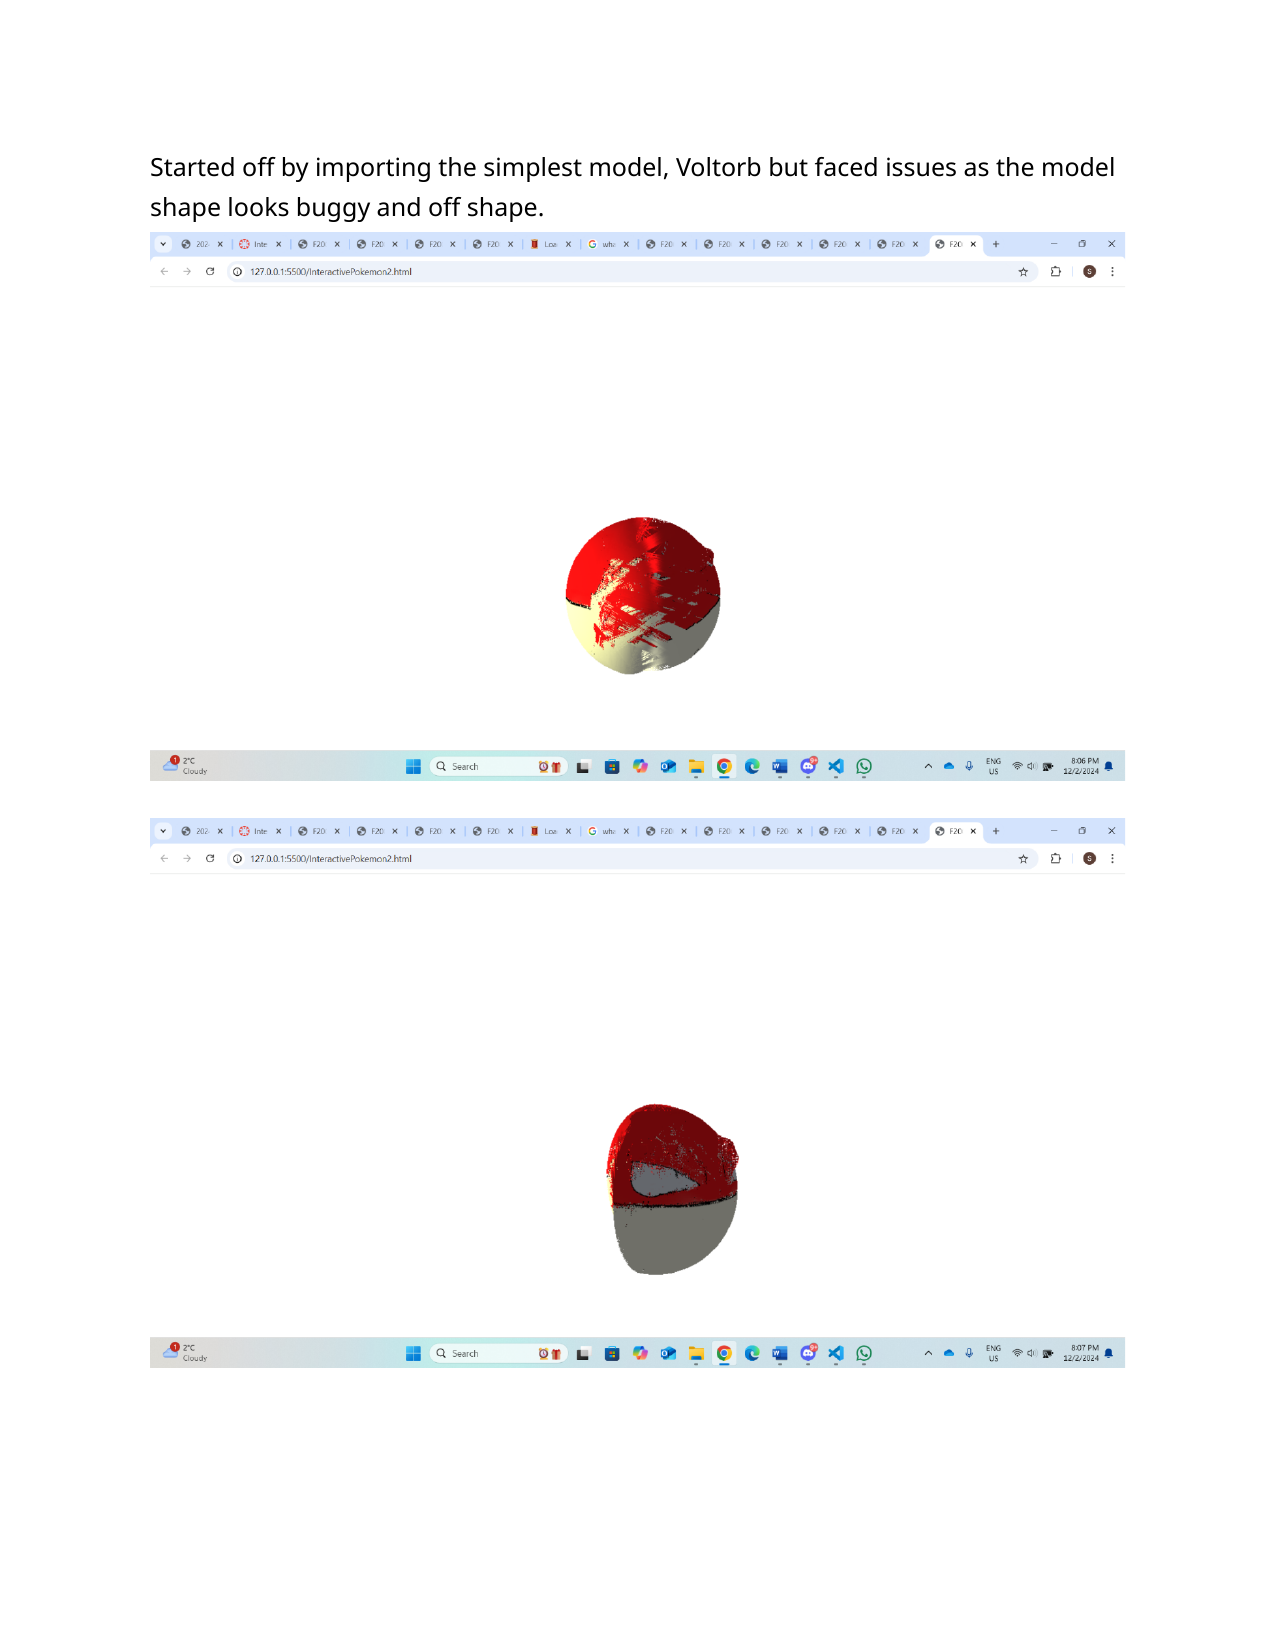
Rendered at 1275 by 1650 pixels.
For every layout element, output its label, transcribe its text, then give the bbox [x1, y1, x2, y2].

picture [150, 232, 1125, 781]
text Started off by importing the simplest model, Voltorb but faced issues as the model shape looks buggy and off shape. [150, 150, 1125, 223]
picture [150, 818, 1125, 1368]
